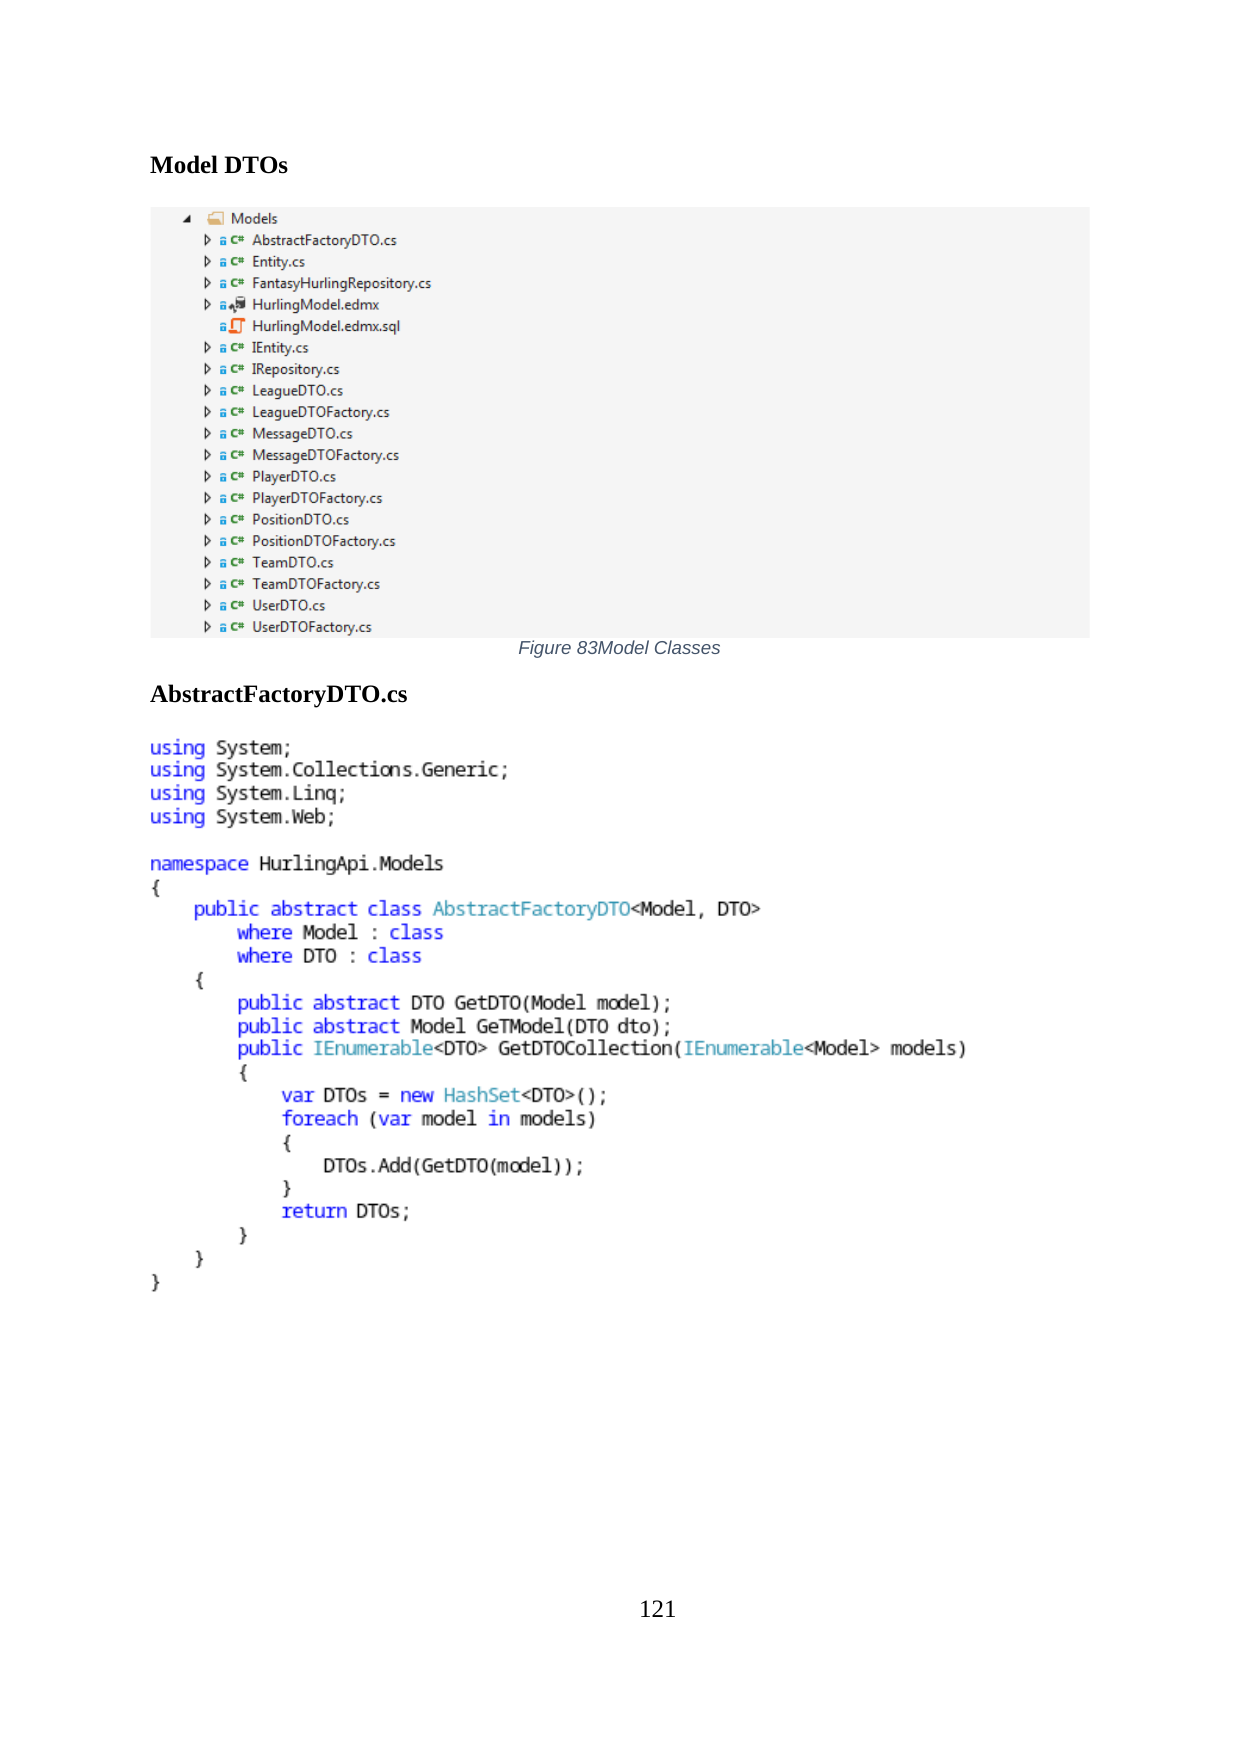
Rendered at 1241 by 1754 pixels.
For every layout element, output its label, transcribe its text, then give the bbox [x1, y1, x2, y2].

picture [150, 207, 1090, 638]
text Figure 83Model Classes [150, 638, 1090, 659]
subtitle Model DTOs [150, 150, 1090, 179]
subtitle AbstractFactoryDTO.cs [150, 679, 1090, 708]
